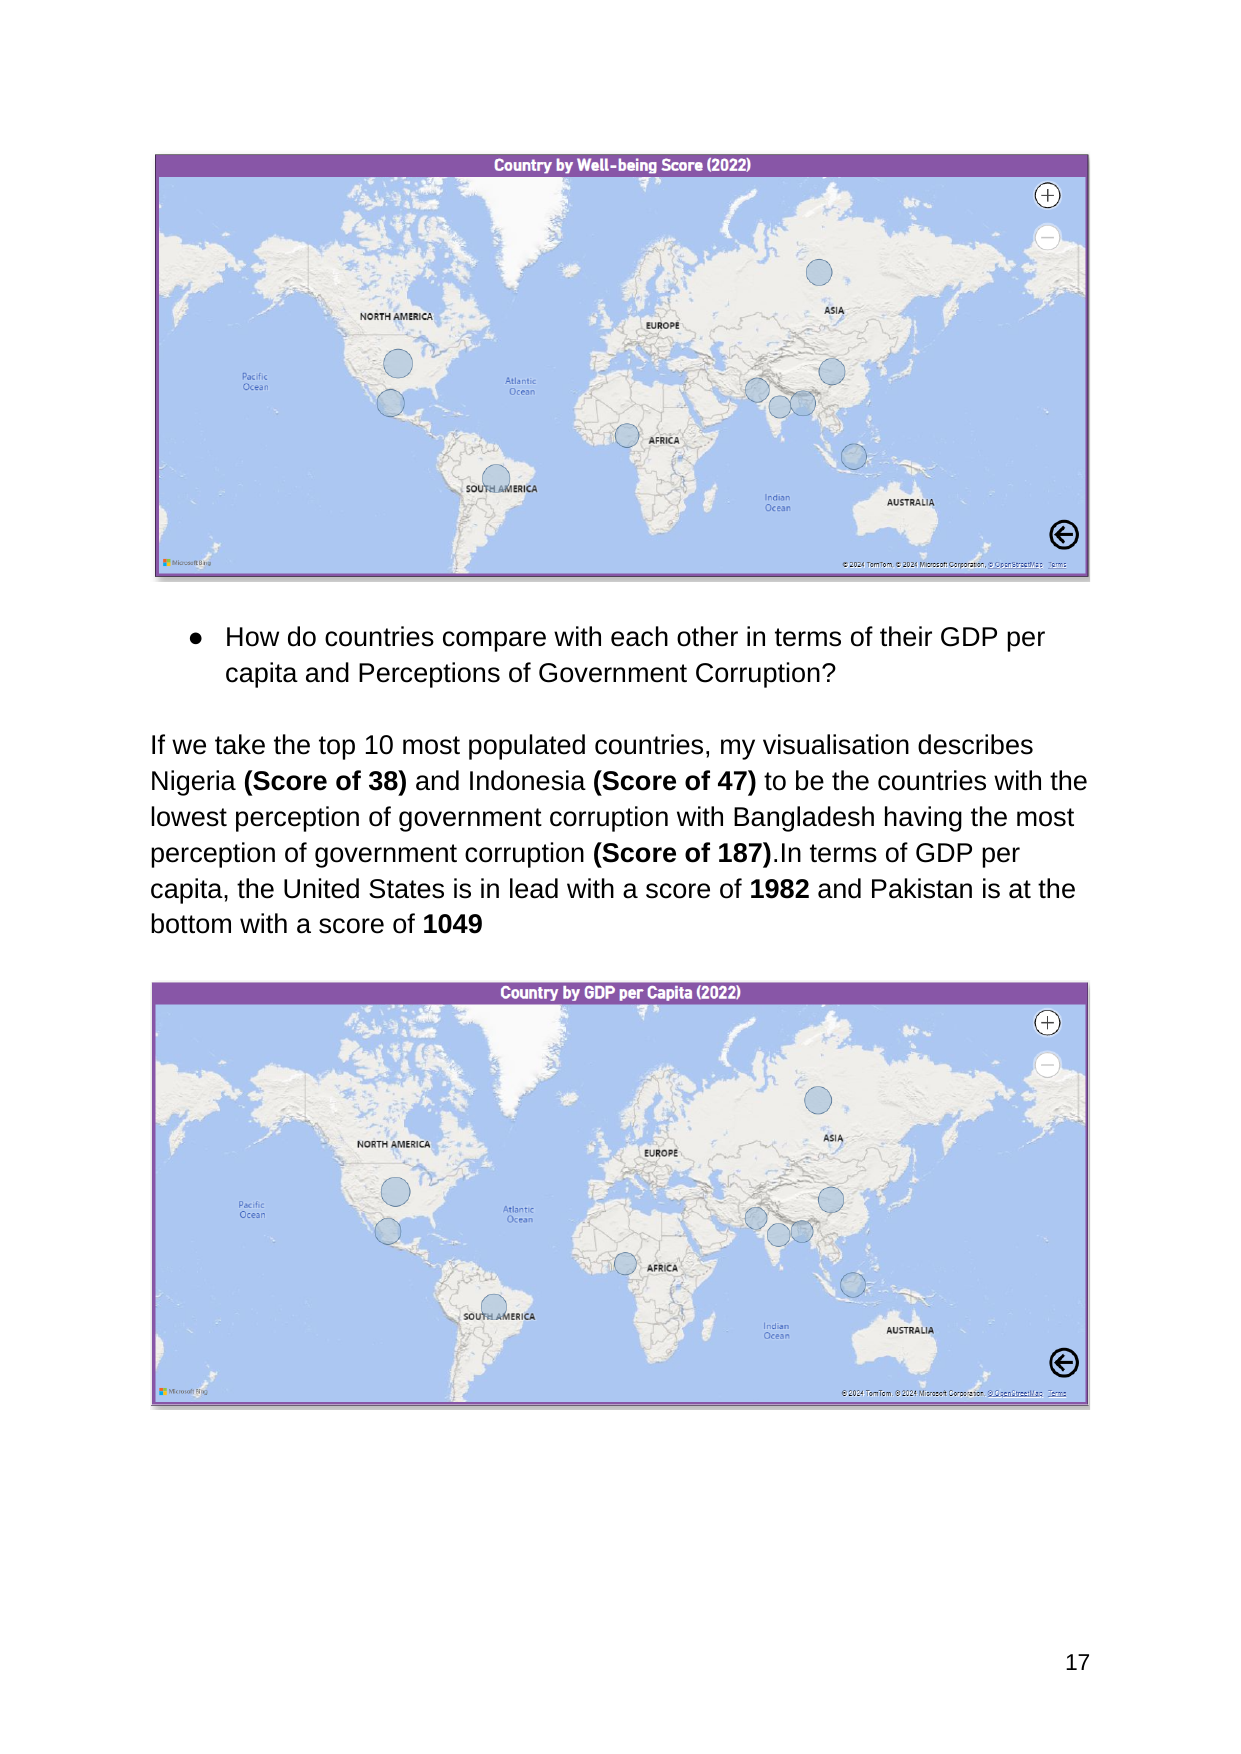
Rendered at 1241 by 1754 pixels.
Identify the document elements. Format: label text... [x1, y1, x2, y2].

picture [150, 150, 1091, 582]
list How do countries compare with each other in terms of their GDP per capita and Perceptions of Government Corruption? [187, 621, 1090, 688]
text If we take the top 10 most populated countries, my visualisation describes Nigeria (Score of 38) and Indonesia (Score of 47) to be the countries with the lowest perception of government corruption with Bangladesh having the most perception of government corruption (Score of 187).In terms of GDP per capita, the United States is in lead with a score of 1982 and Pakistan is at the bottom with a score of 1049 [150, 729, 1090, 940]
picture [150, 980, 1091, 1410]
